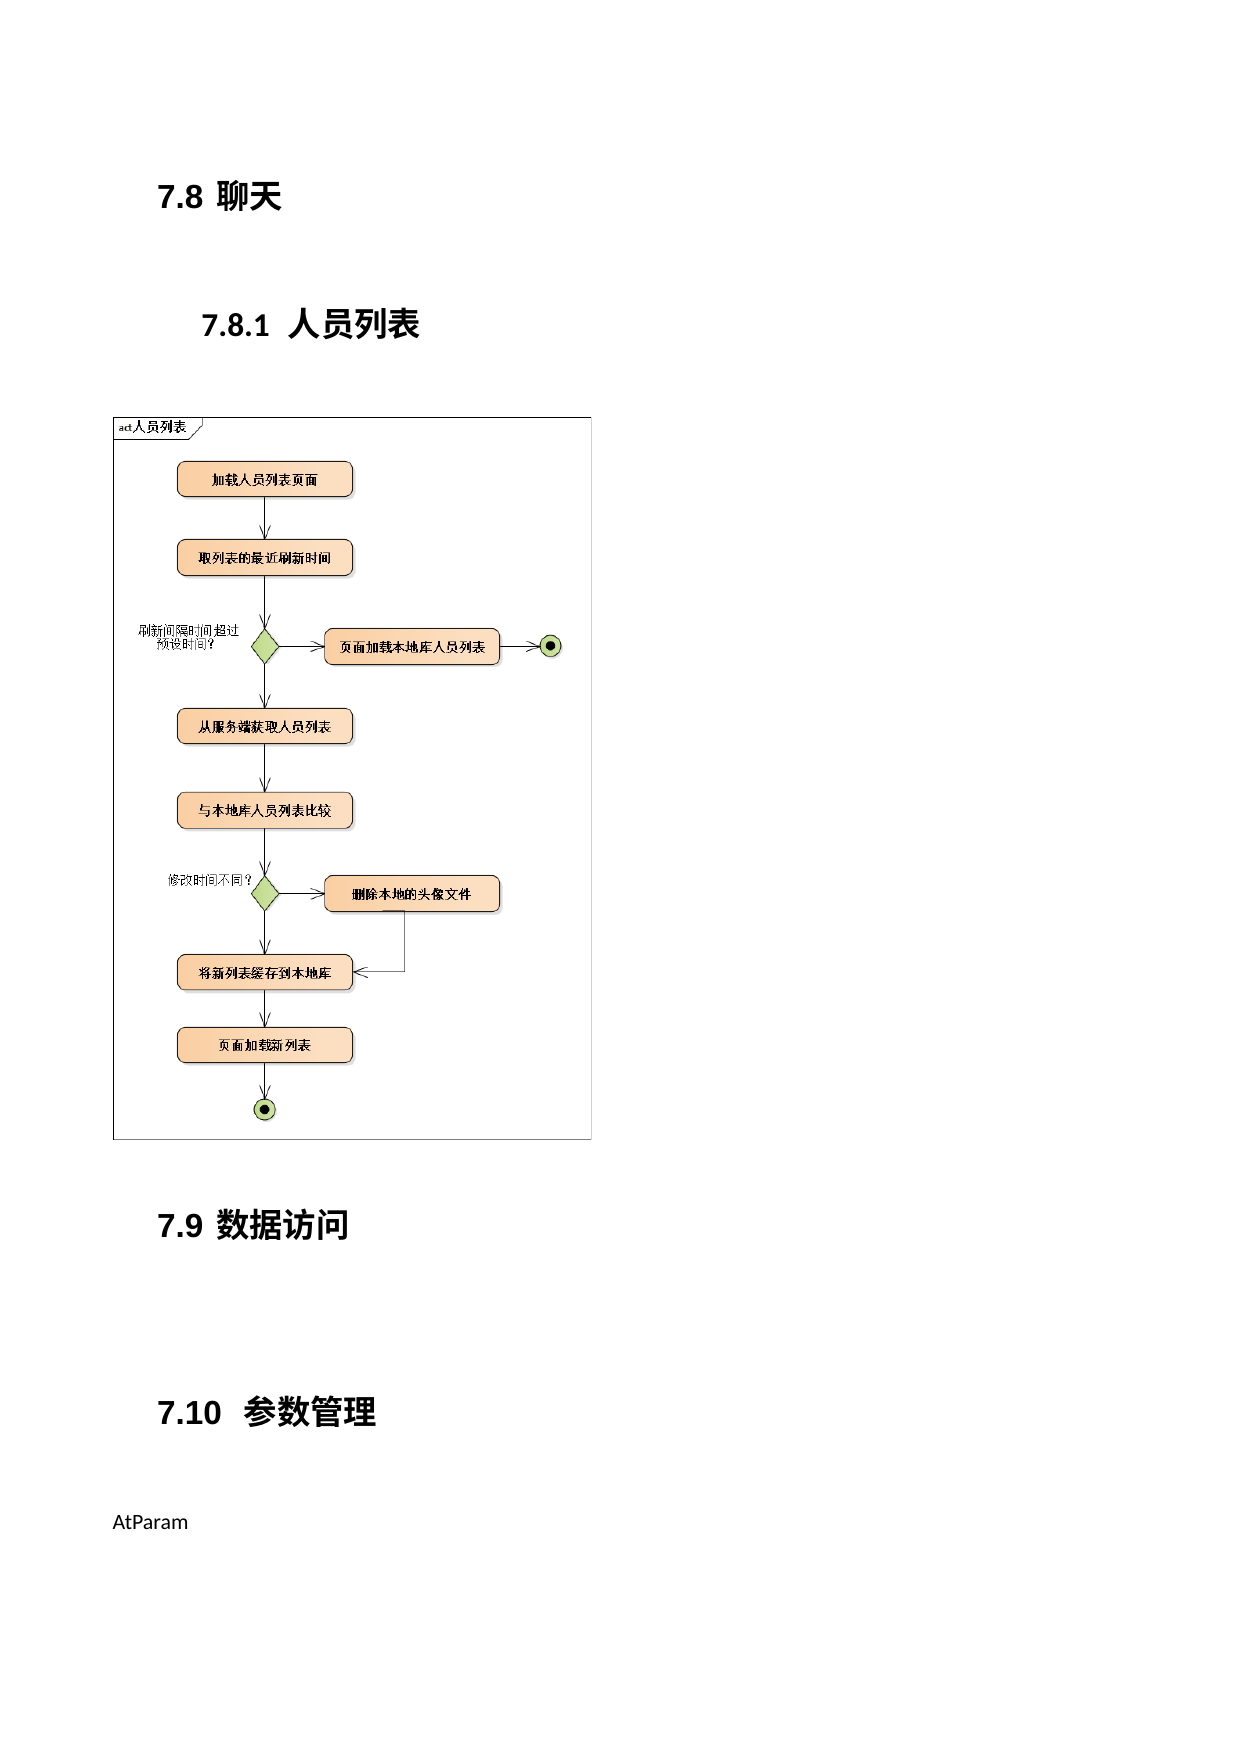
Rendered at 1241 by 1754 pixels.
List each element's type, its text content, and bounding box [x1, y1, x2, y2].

subtitle 数据访问 [157, 1191, 1128, 1256]
picture [112, 416, 592, 1140]
subtitle 聊天 [157, 162, 1128, 227]
text AtParam [112, 1505, 1128, 1537]
subtitle 人员列表 [201, 289, 1128, 354]
subtitle 参数管理 [157, 1378, 1128, 1443]
